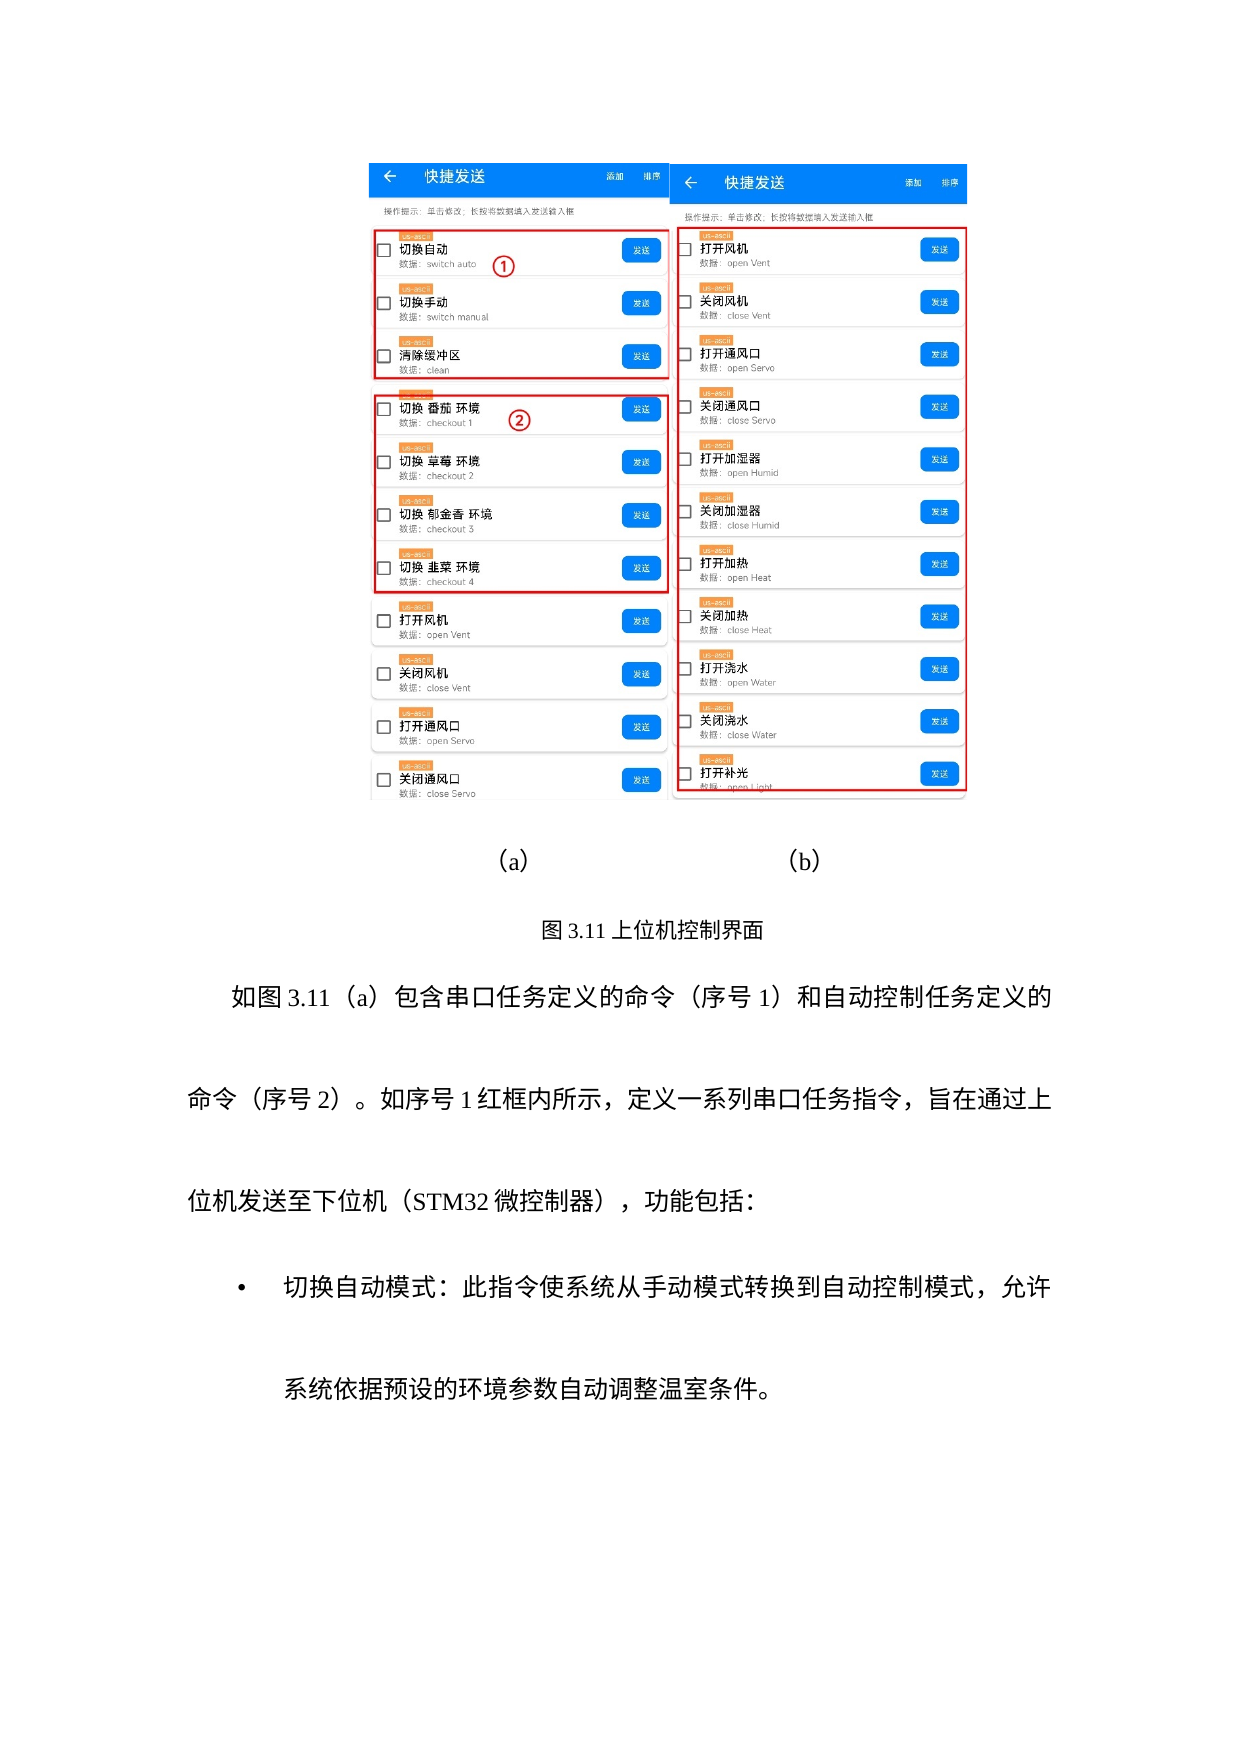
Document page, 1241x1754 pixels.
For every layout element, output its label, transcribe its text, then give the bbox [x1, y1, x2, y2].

list （a） （b） [283, 826, 598, 894]
picture [368, 163, 968, 800]
text 如图3.11（a）包含串口任务定义的命令（序号1）和自动控制任务定义的命令（序号2）。如序号1红框内所示，定义一系列串口任务指令，旨在通过上位机发送至下位机（STM32微控制器），功能包括： [187, 962, 1053, 1233]
list 切换自动模式：此指令使系统从手动模式转换到自动控制模式，允许系统依据预设的环境参数自动调整温室条件。 [237, 1252, 1053, 1421]
text 图3.11 上位机控制界面 [187, 912, 1053, 946]
list （a） （b） [738, 826, 1053, 894]
